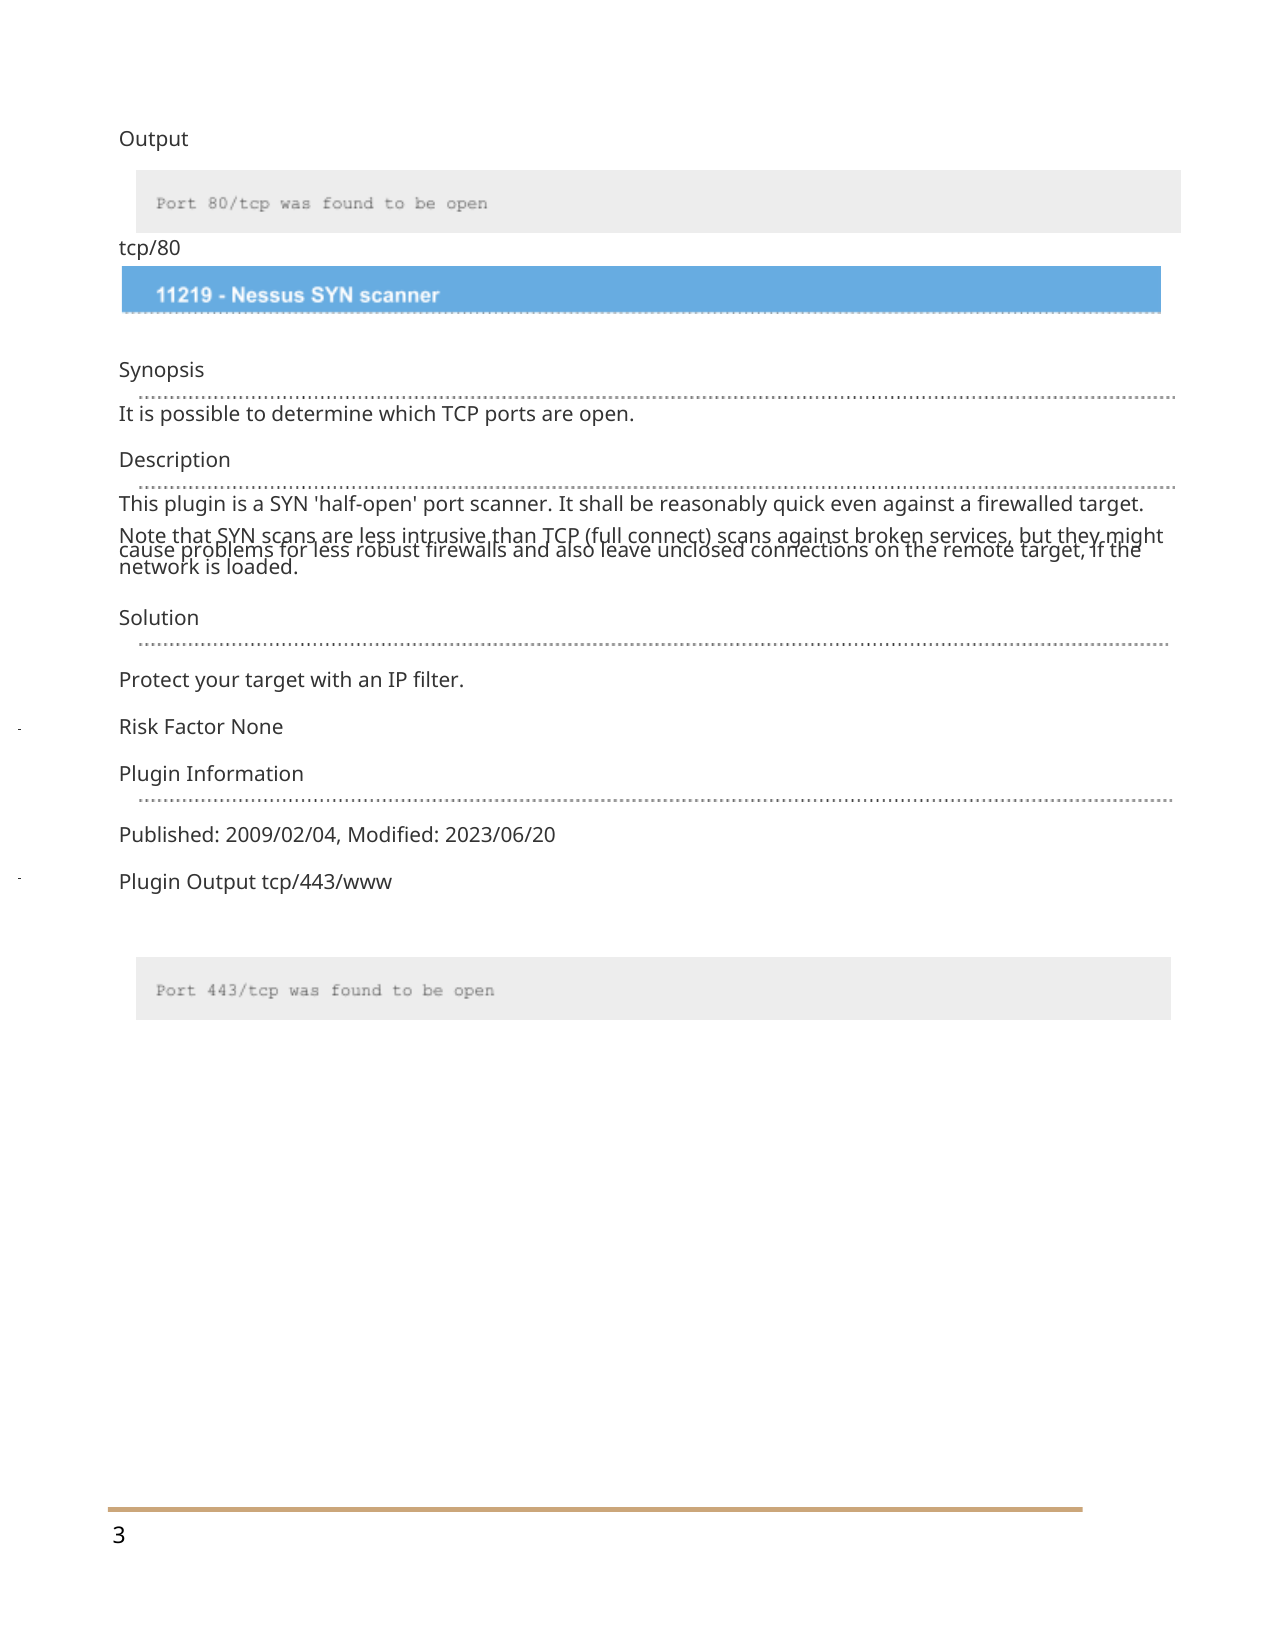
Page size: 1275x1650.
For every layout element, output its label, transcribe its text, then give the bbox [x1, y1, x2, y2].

picture [136, 957, 1171, 1020]
text This plugin is a SYN 'half-open' port scanner. It shall be reasonably quick even against a firewalled target. [119, 473, 1275, 517]
text Published: 2009/02/04, Modified: 2023/06/20 Plugin Output tcp/443/www [119, 787, 601, 896]
text Solution [119, 603, 1275, 632]
text Protect your target with an IP filter. Risk Factor None [119, 632, 485, 740]
text Synopsis [119, 355, 1275, 384]
text Output [119, 124, 1275, 153]
picture [107, 1507, 1083, 1512]
text Plugin Information [119, 759, 1275, 787]
text Note that SYN scans are less intrusive than TCP (full connect) scans against broken services, but they might cause problems for less robust firewalls and also leave unclosed connections on the remote target, if the network is loaded. [119, 529, 1171, 581]
picture [136, 170, 1181, 233]
picture [121, 266, 1161, 314]
text It is possible to determine which TCP ports are open. [119, 384, 1275, 427]
text Description [119, 445, 1275, 473]
